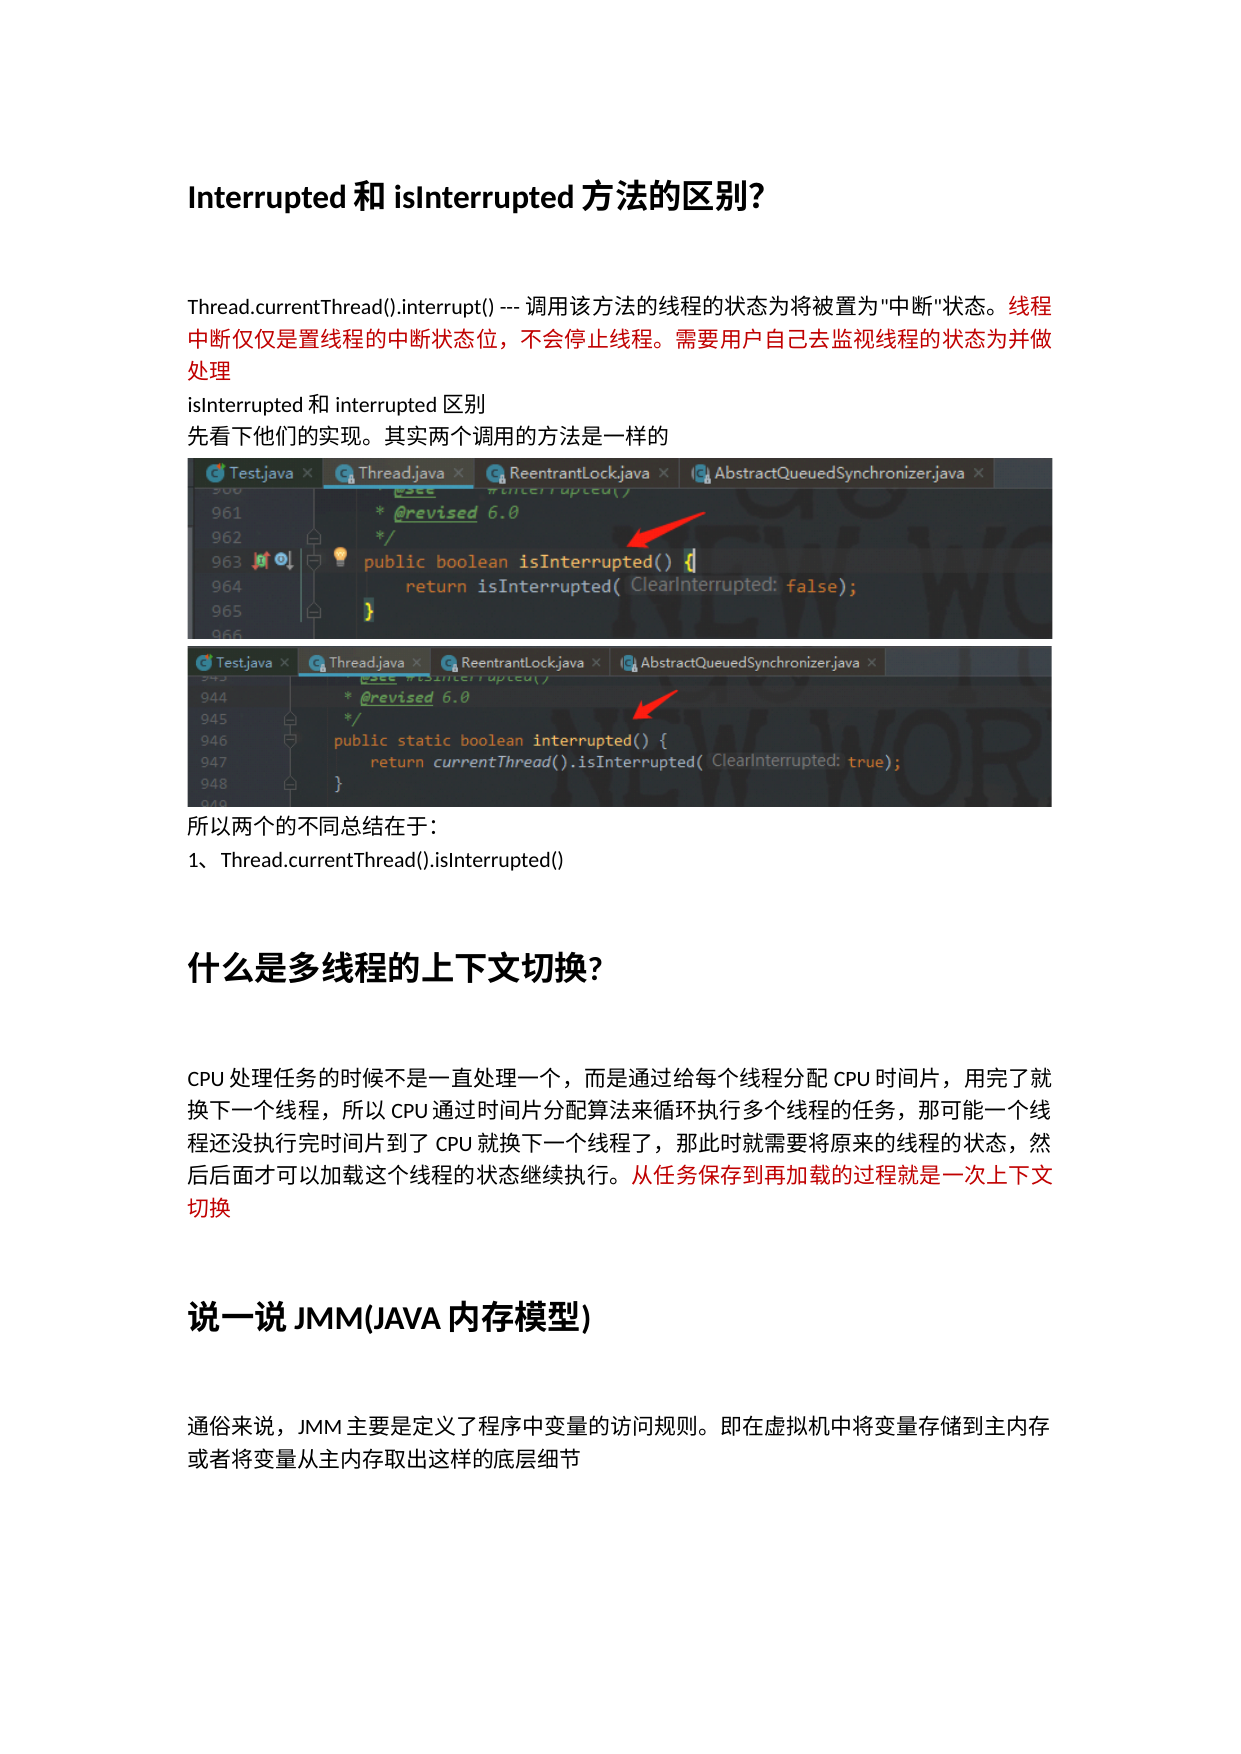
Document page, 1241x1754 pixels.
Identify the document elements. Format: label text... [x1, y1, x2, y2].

subtitle 说一说JMM(JAVA内存模型) [187, 1282, 1053, 1347]
text isInterrupted 和 interrupted 区别 [187, 386, 1053, 419]
list Thread.currentThread().isInterrupted() [187, 841, 1053, 874]
subtitle 什么是多线程的上下文切换? [187, 933, 1053, 998]
text 先看下他们的实现。其实两个调用的方法是一样的 [187, 419, 1053, 451]
subtitle Interrupted和isInterrupted方法的区别？ [187, 162, 1053, 227]
text 通俗来说，JMM主要是定义了程序中变量的访问规则。即在虚拟机中将变量存储到主内存或者将变量从主内存取出这样的底层细节 [187, 1409, 1053, 1474]
picture [187, 458, 1053, 639]
picture [187, 646, 1052, 807]
text Thread.currentThread().interrupt() --- 调用该方法的线程的状态为将被置为"中断"状态。线程中断仅仅是置线程的中断状态位，不会停止线程。需要用户自己去监视线程的状态为并做处理 [187, 289, 1053, 386]
text CPU处理任务的时候不是一直处理一个，而是通过给每个线程分配CPU时间片，用完了就换下一个线程，所以CPU通过时间片分配算法来循环执行多个线程的任务，那可能一个线程还没执行完时间片到了CPU就换下一个线程了，那此时就需要将原来的线程的状态，然后后面才可以加载这个线程的状态继续执行。从任务保存到再加载的过程就是一次上下文切换 [187, 1060, 1053, 1223]
text 所以两个的不同总结在于： [187, 809, 1053, 841]
